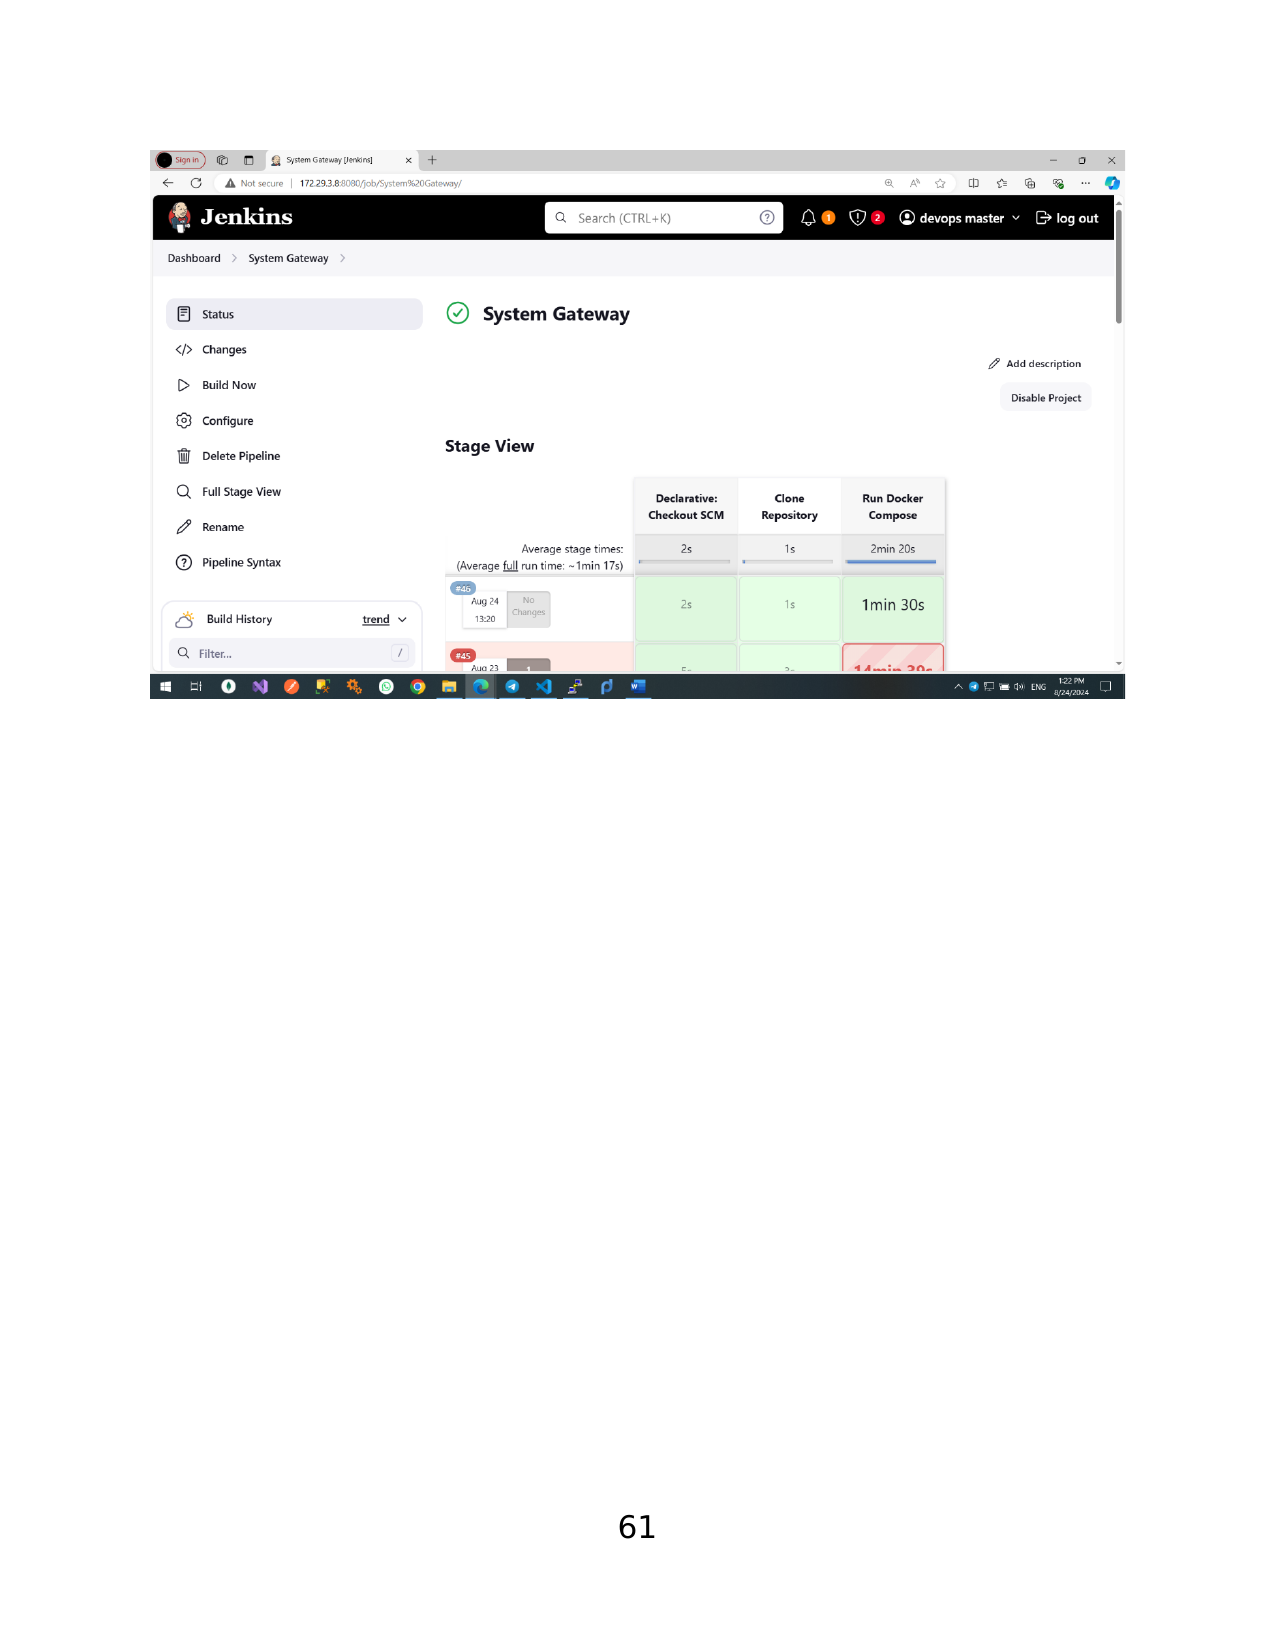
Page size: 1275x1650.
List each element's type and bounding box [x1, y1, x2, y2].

picture [150, 150, 1125, 699]
